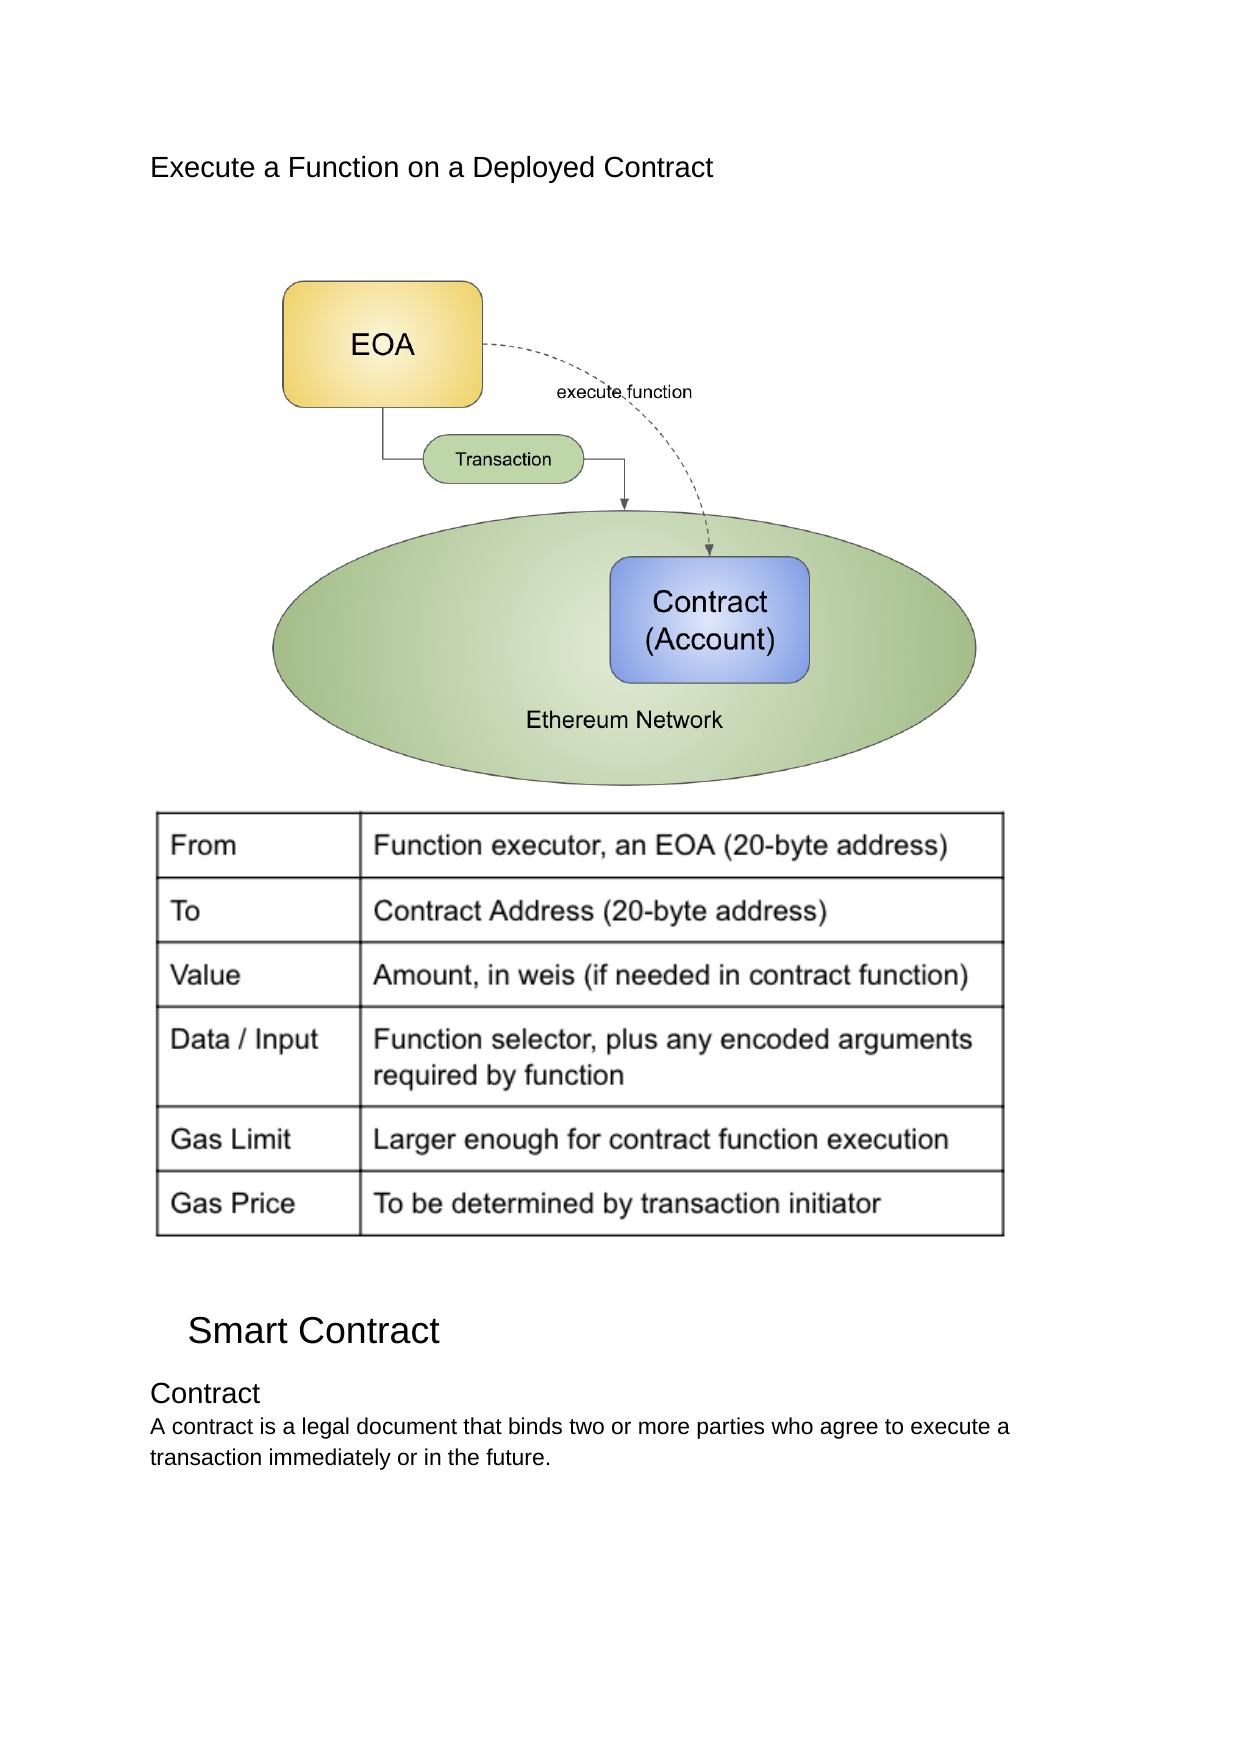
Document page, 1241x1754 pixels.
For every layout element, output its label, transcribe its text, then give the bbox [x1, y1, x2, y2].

text A contract is a legal document that binds two or more parties who agree to execute a transaction immediately or in the future. [150, 1413, 1090, 1470]
subtitle Smart Contract [187, 1308, 1090, 1351]
picture [150, 186, 1091, 802]
picture [150, 805, 1011, 1243]
subtitle Execute a Function on a Deployed Contract [150, 150, 1090, 183]
subtitle Contract [150, 1376, 1090, 1410]
